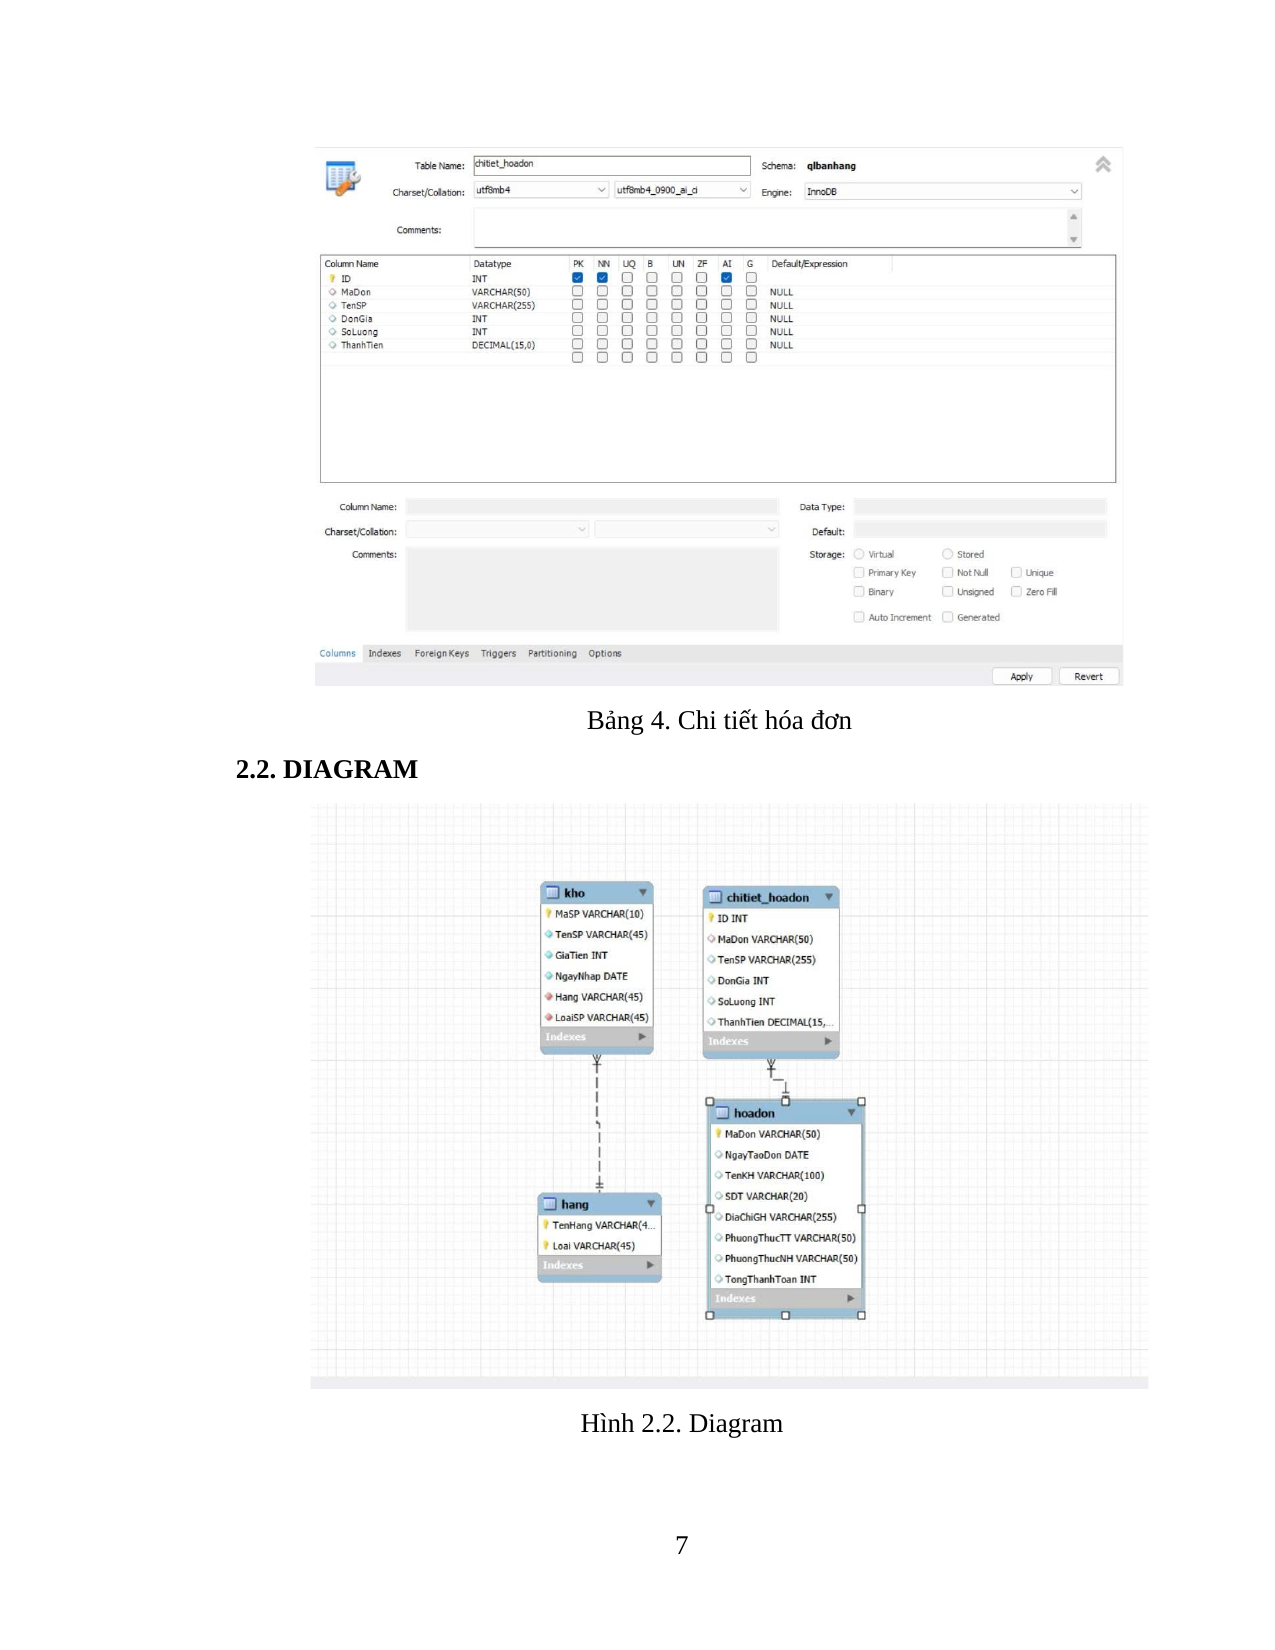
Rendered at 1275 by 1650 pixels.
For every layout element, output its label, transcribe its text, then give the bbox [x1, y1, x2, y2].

text Bảng 4. Chi tiết hóa đơn [311, 704, 1128, 735]
picture [310, 803, 1149, 1389]
picture [315, 147, 1124, 686]
text Hình 2.2. Diagram [236, 1407, 1128, 1439]
subtitle 2.2. DIAGRAM [236, 754, 1128, 785]
